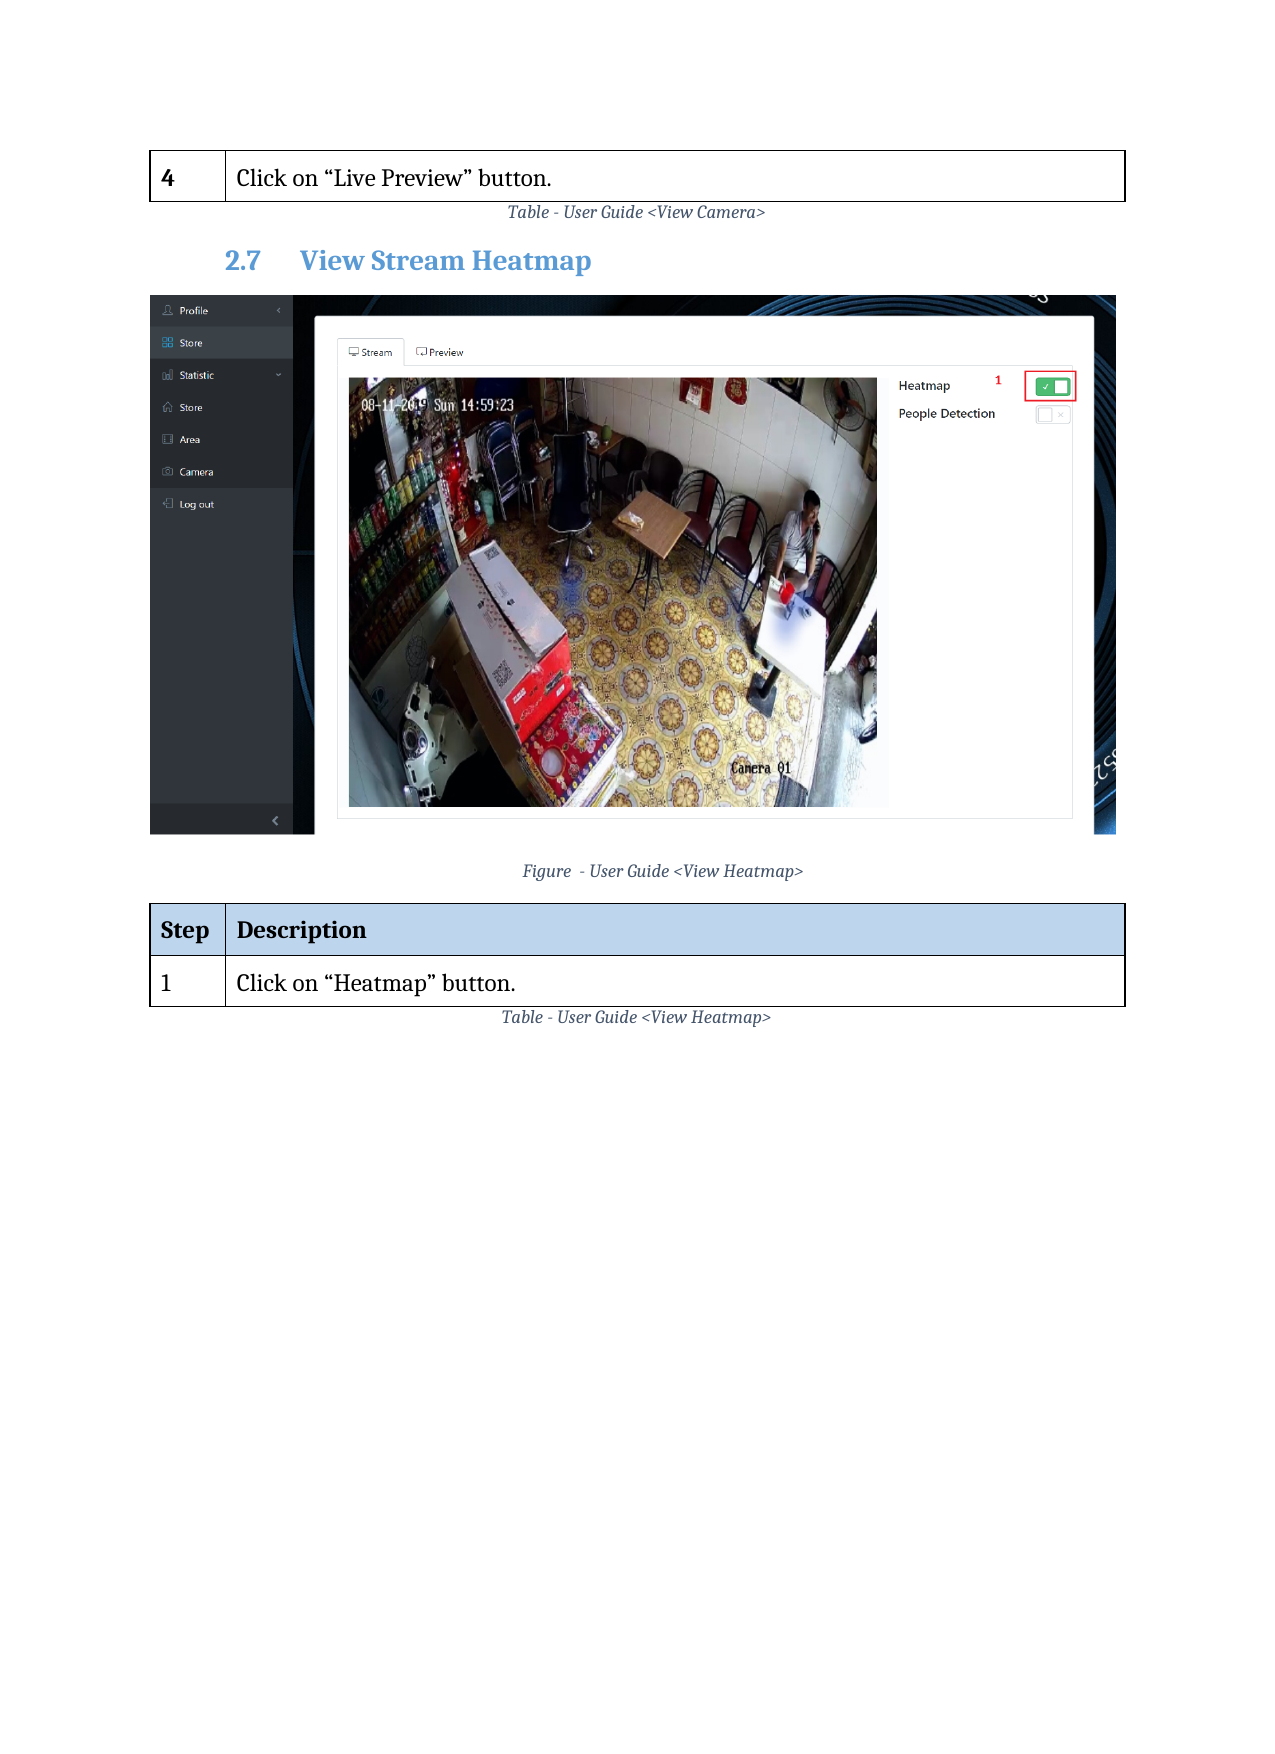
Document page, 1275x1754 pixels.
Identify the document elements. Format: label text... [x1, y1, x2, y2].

table_cell 4 [151, 151, 225, 201]
table_cell 1 [151, 956, 225, 1006]
list View Stream Heatmap [225, 244, 1125, 277]
table_cell Click on “Live Preview” button. [226, 151, 1124, 201]
picture [150, 295, 1126, 842]
table_cell Click on “Heatmap” button. [226, 956, 1124, 1006]
text Table - User Guide <View Heatmap> [150, 1007, 1125, 1028]
text Table - User Guide <View Camera> [150, 202, 1125, 223]
text Figure - User Guide <View Heatmap> [203, 860, 1125, 882]
table_header Step [151, 904, 225, 955]
table_header Description [226, 904, 1124, 955]
